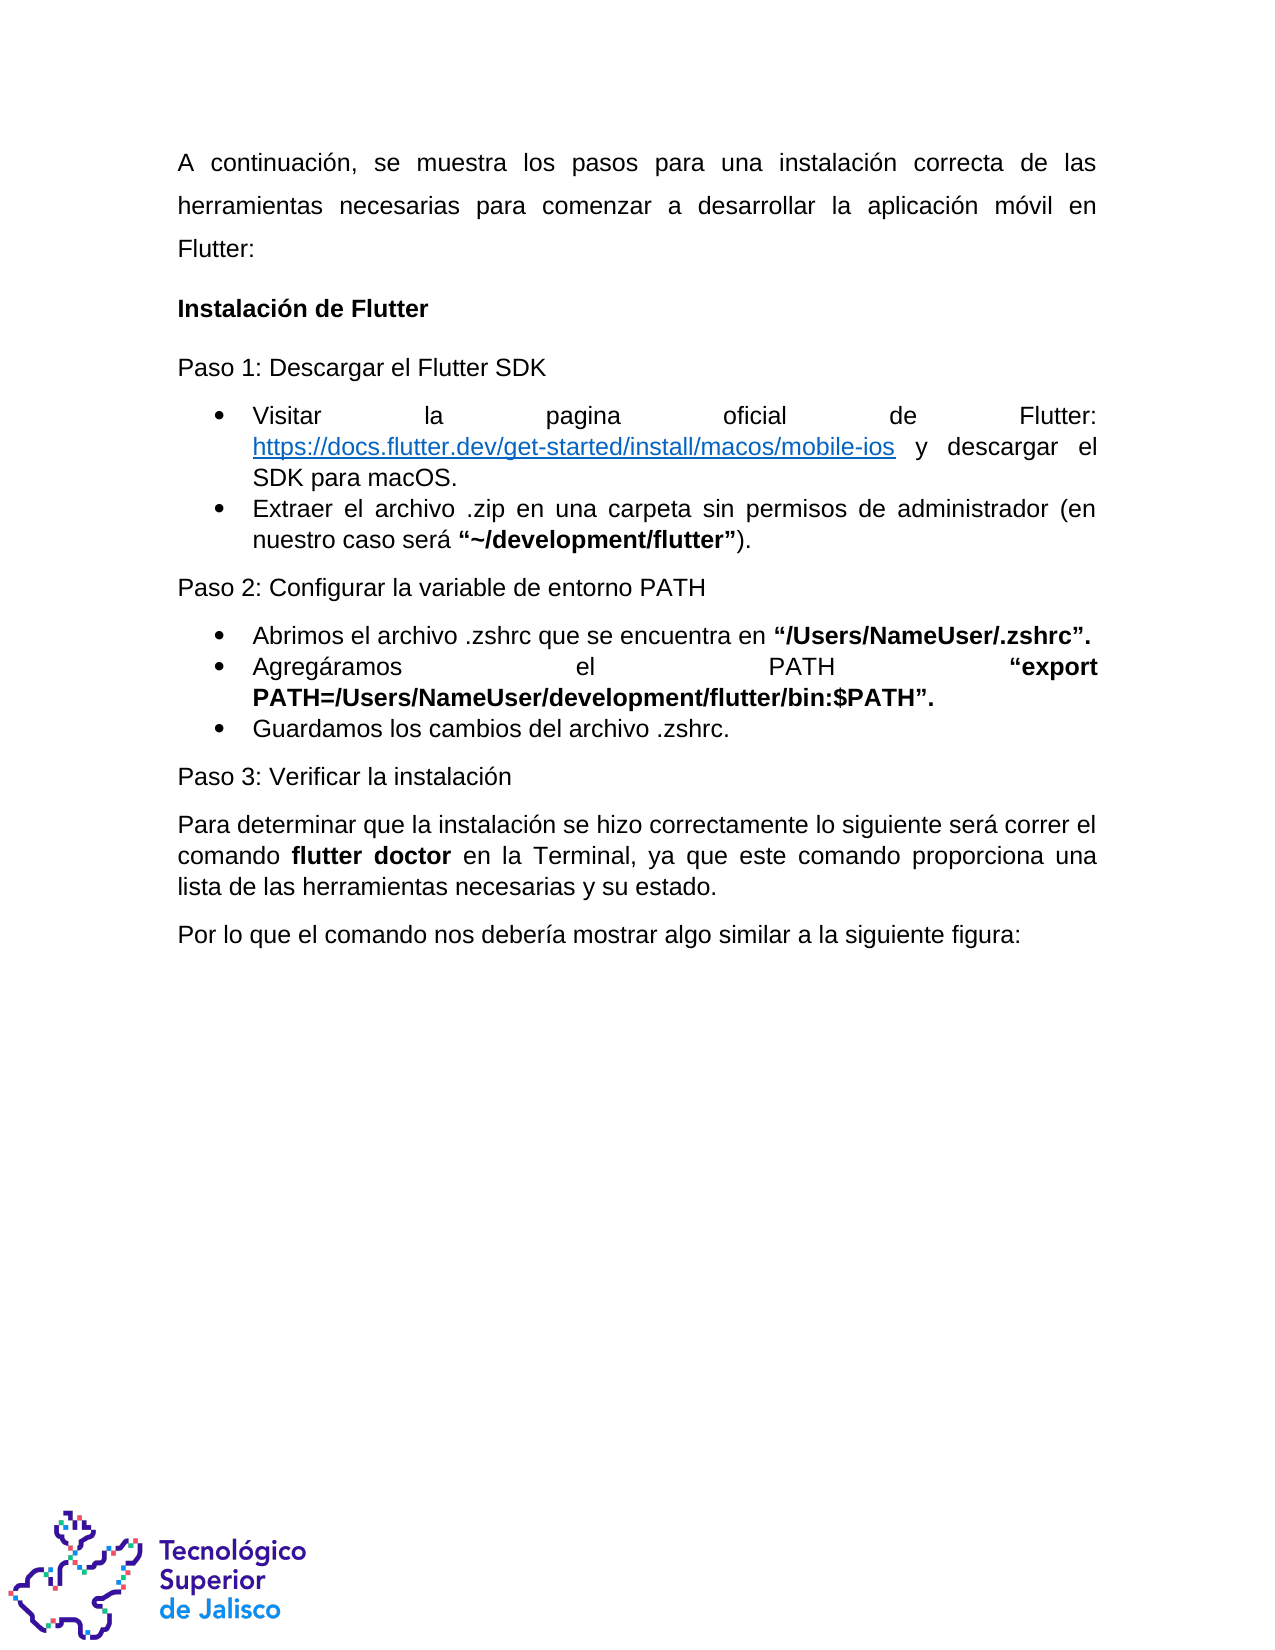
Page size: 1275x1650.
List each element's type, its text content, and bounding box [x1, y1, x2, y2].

list Extraer el archivo .zip en una carpeta sin permisos de administrador (en nuestro caso será “~/development/flutter”). [215, 494, 1098, 554]
list Guardamos los cambios del archivo .zshrc. [215, 714, 1098, 743]
list Agregáramos el PATH “export PATH=/Users/NameUser/development/flutter/bin:$PATH”. [215, 652, 1098, 712]
picture [1, 1503, 313, 1647]
list Visitar la pagina oficial de Flutter: https://docs.flutter.dev/get-started/install/macos/mobile-ios y descargar el SDK para macOS. [215, 401, 1098, 492]
text Por lo que el comando nos debería mostrar algo similar a la siguiente figura: [177, 919, 1098, 948]
text Para determinar que la instalación se hizo correctamente lo siguiente será correr el comando flutter doctor en la Terminal, ya que este comando proporciona una lista de las herramientas necesarias y su estado. [177, 810, 1098, 901]
text Paso 3: Verificar la instalación [177, 762, 1098, 791]
text Instalación de Flutter [177, 294, 1098, 322]
list Abrimos el archivo .zshrc que se encuentra en “/Users/NameUser/.zshrc”. [215, 621, 1098, 650]
text Paso 1: Descargar el Flutter SDK [177, 353, 1098, 382]
text A continuación, se muestra los pasos para una instalación correcta de las herramientas necesarias para comenzar a desarrollar la aplicación móvil en Flutter: [177, 148, 1098, 263]
text Paso 2: Configurar la variable de entorno PATH [177, 573, 1098, 602]
